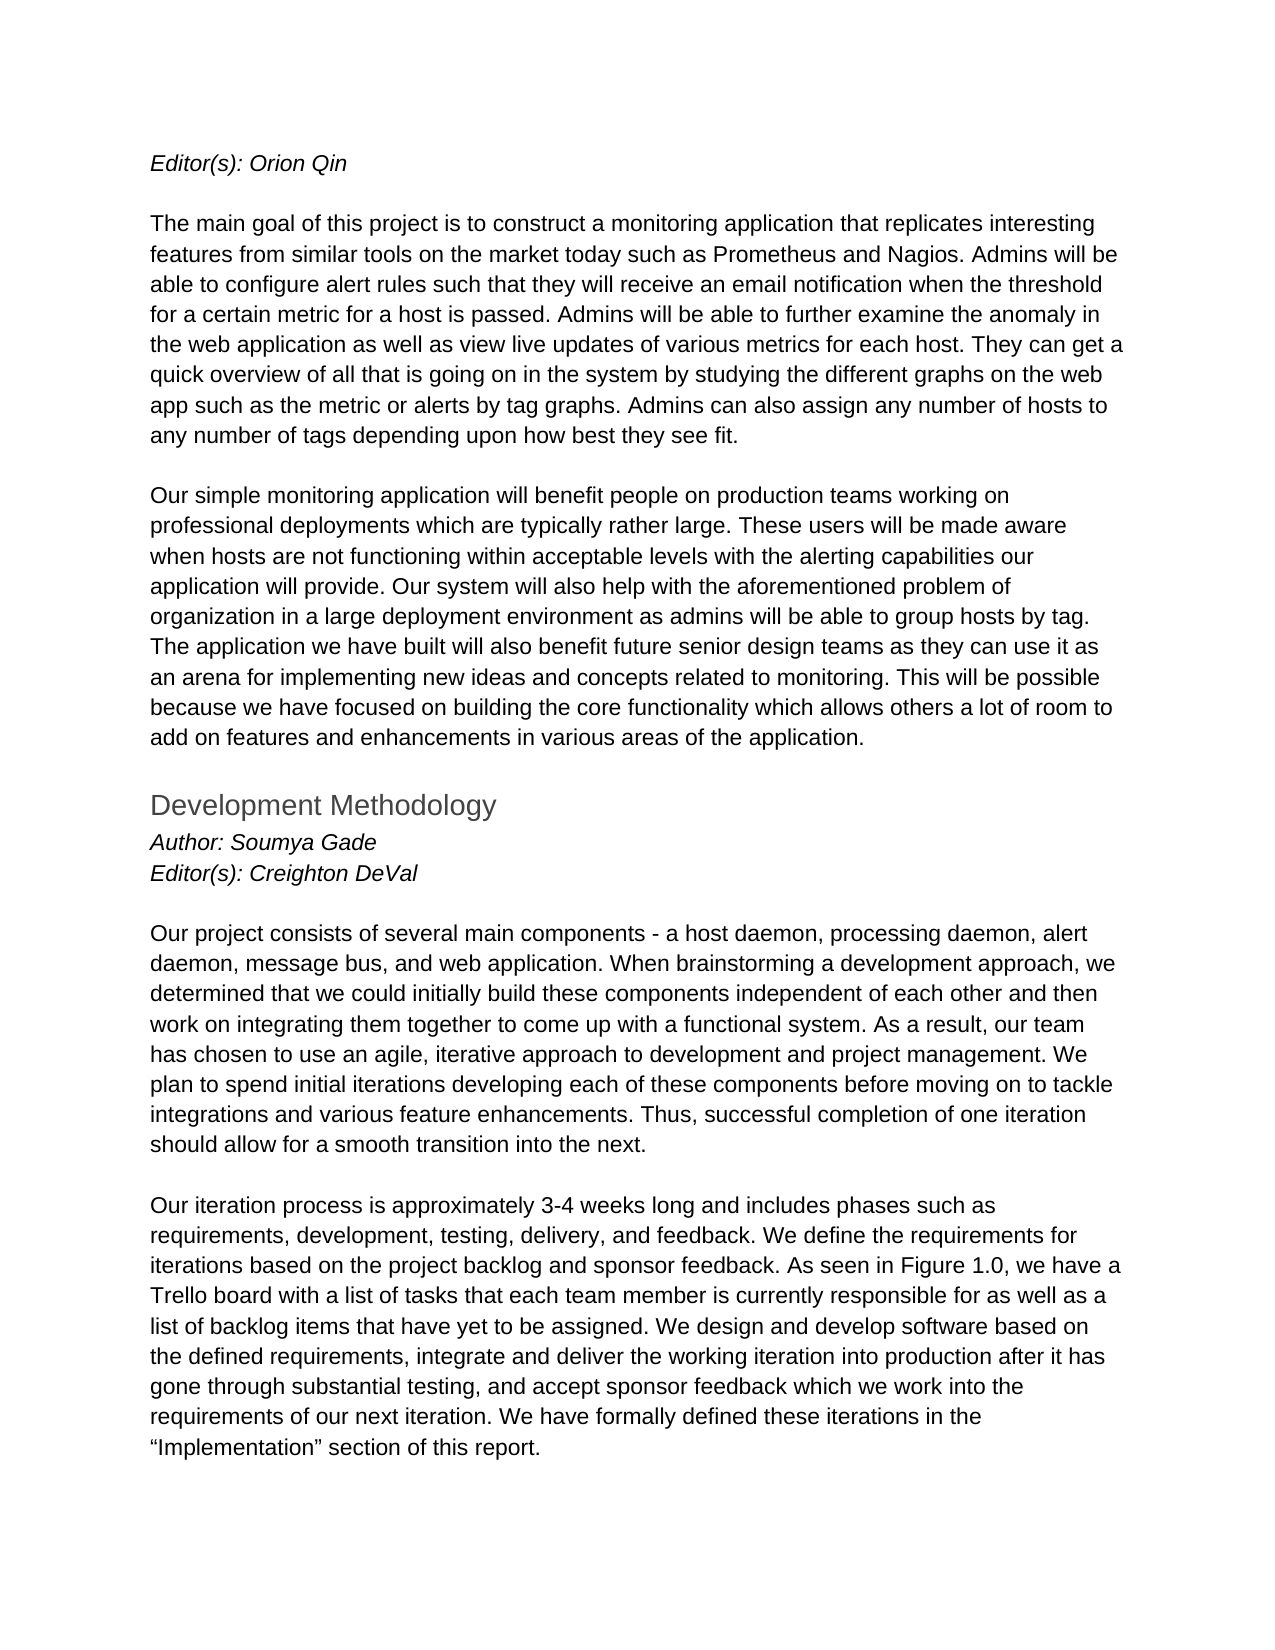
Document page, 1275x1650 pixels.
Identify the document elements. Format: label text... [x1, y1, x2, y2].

text Our iteration process is approximately 3-4 weeks long and includes phases such as requirements, development, testing, delivery, and feedback. We define the requirements for iterations based on the project backlog and sponsor feedback. As seen in Figure 1.0, we have a Trello board with a list of tasks that each team member is currently responsible for as well as a list of backlog items that have yet to be assigned. We design and develop software based on the defined requirements, integrate and deliver the working iteration into production after it has gone through substantial testing, and accept sponsor feedback which we work into the requirements of our next iteration. We have formally defined these iterations in the “Implementation” section of this report. [150, 1192, 1125, 1460]
text Editor(s): Orion Qin [150, 150, 1125, 176]
text Author: Soumya Gade [150, 829, 1125, 856]
text Our simple monitoring application will benefit people on production teams working on professional deployments which are typically rather large. These users will be made aware when hosts are not functioning within acceptable levels with the alerting capabilities our application will provide. Our system will also help with the aforementioned problem of organization in a large deployment environment as admins will be able to group hosts by tag. The application we have built will also benefit future senior design teams as they can use it as an arena for implementing new ideas and concepts related to monitoring. This will be possible because we have focused on building the core functionality which allows others a lot of room to add on features and enhancements in various areas of the application. [150, 482, 1125, 750]
subtitle Development Methodology [150, 787, 1125, 821]
text The main goal of this project is to construct a monitoring application that replicates interesting features from similar tools on the market today such as Prometheus and Nagios. Admins will be able to configure alert rules such that they will receive an email notification when the threshold for a certain metric for a host is passed. Admins will be able to further examine the anomaly in the web application as well as view live updates of various metrics for each host. They can get a quick overview of all that is going on in the system by studying the different graphs on the web app such as the metric or alerts by tag graphs. Admins can also assign any number of hosts to any number of tags depending upon how best they see fit. [150, 210, 1125, 448]
text Our project consists of several main components - a host daemon, processing daemon, alert daemon, message bus, and web application. When brainstorming a development approach, we determined that we could initially build these components independent of each other and then work on integrating them together to come up with a functional system. As a result, our team has chosen to use an agile, iterative approach to development and project management. We plan to spend initial iterations developing each of these components before moving on to tackle integrations and various feature enhancements. Thus, successful completion of one iteration should allow for a smooth transition into the next. [150, 920, 1125, 1158]
text Editor(s): Creighton DeVal [150, 859, 1125, 886]
